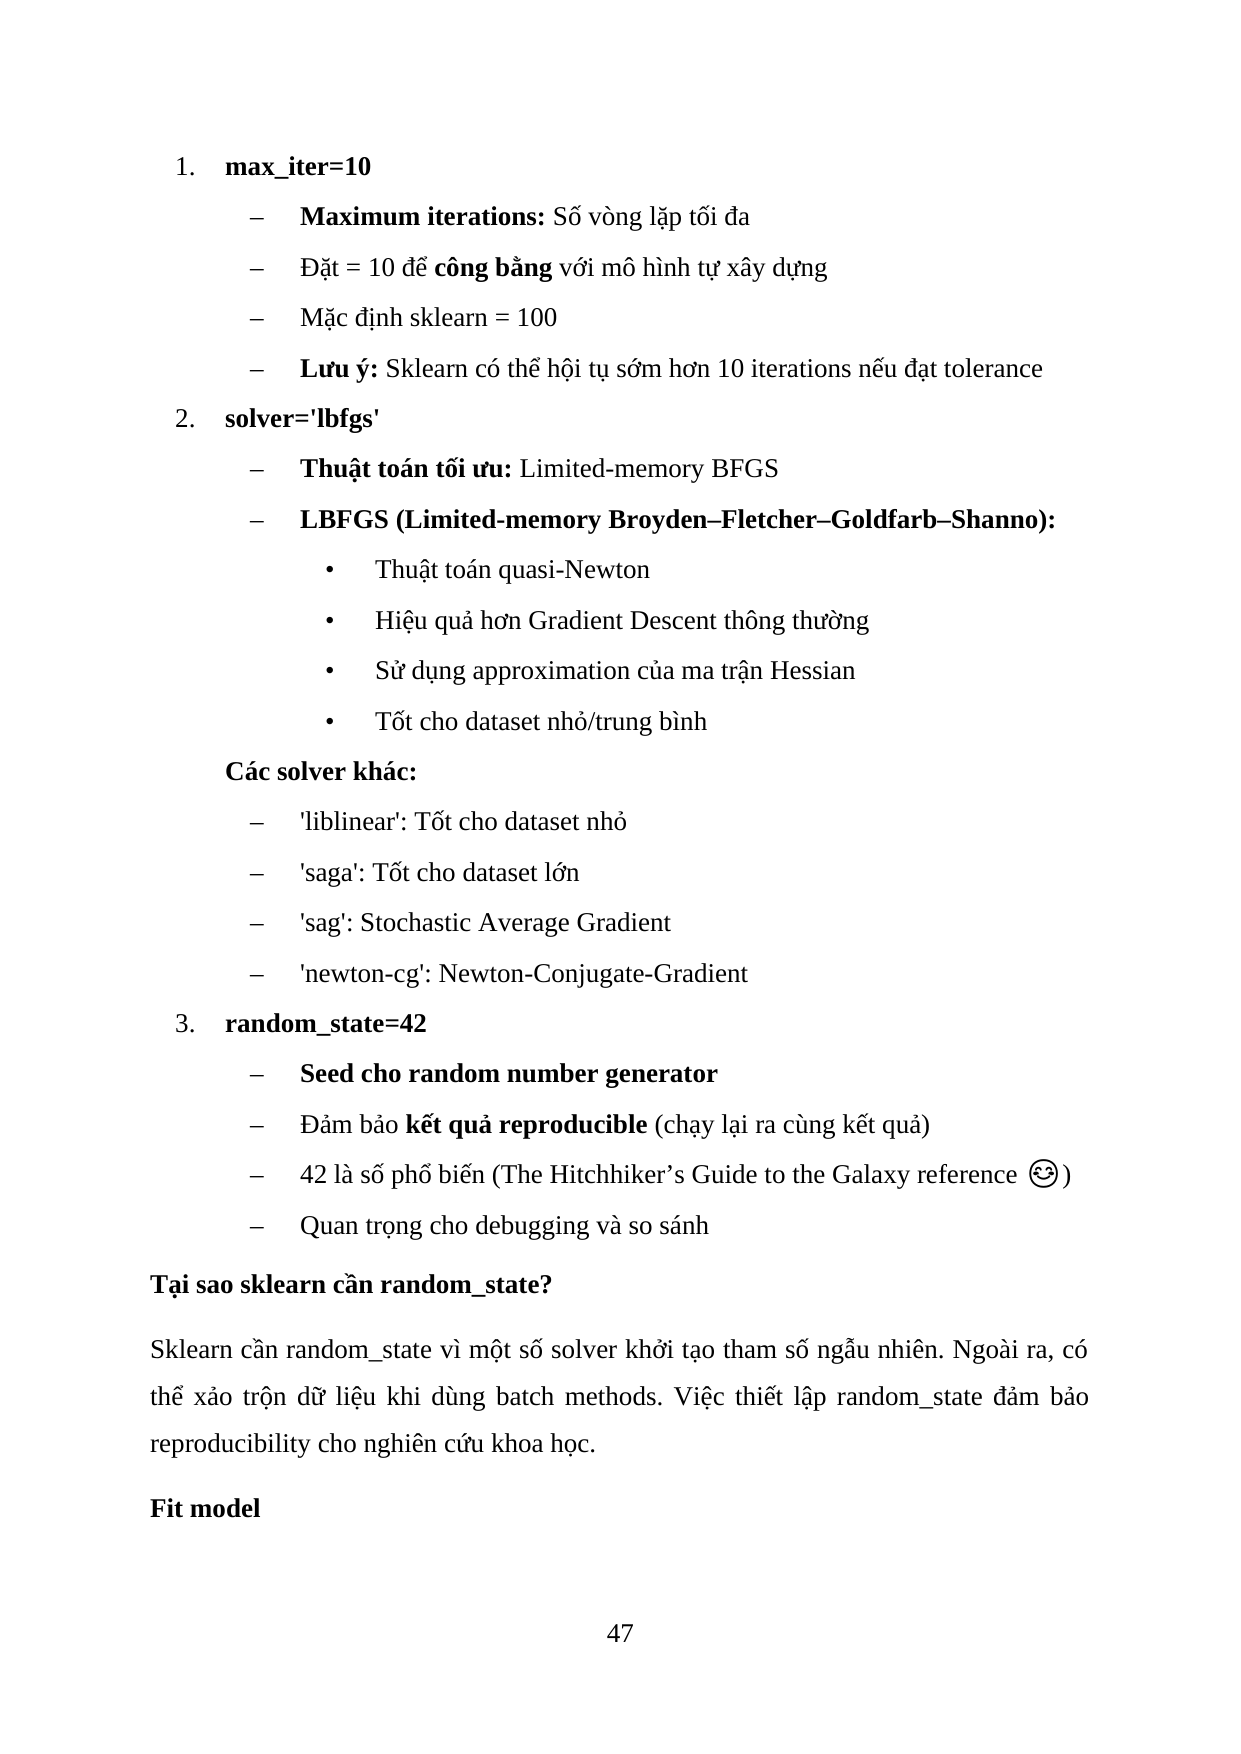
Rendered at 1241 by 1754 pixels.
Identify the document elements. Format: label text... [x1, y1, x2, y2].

list Sử dụng approximation của ma trận Hessian [325, 654, 1090, 685]
list 'saga': Tốt cho dataset lớn [250, 856, 1090, 887]
list Maximum iterations: Số vòng lặp tối đa [250, 200, 1090, 232]
list Mặc định sklearn = 100 [250, 301, 1090, 332]
list Seed cho random number generator [250, 1057, 1090, 1089]
list Thuật toán tối ưu: Limited-memory BFGS [250, 452, 1090, 484]
list Thuật toán quasi-Newton [325, 553, 1090, 584]
list Hiệu quả hơn Gradient Descent thông thường [325, 604, 1090, 635]
list max_iter=10 [175, 150, 1090, 181]
list Lưu ý: Sklearn có thể hội tụ sớm hơn 10 iterations nếu đạt tolerance [250, 352, 1090, 383]
list Tốt cho dataset nhỏ/trung bình [325, 704, 1090, 736]
text Sklearn cần random_state vì một số solver khởi tạo tham số ngẫu nhiên. Ngoài ra, có thể xảo trộn dữ liệu khi dùng batch methods. Việc thiết lập random_state đảm bảo reproducibility cho nghiên cứu khoa học. [150, 1333, 1090, 1458]
list 'liblinear': Tốt cho dataset nhỏ [250, 805, 1090, 837]
list random_state=42 [175, 1007, 1090, 1038]
list Đặt = 10 để công bằng với mô hình tự xây dựng [250, 251, 1090, 282]
list Đảm bảo kết quả reproducible (chạy lại ra cùng kết quả) [250, 1108, 1090, 1139]
list 42 là số phổ biến (The Hitchhiker’s Guide to the Galaxy reference 😊) [250, 1158, 1090, 1189]
text Tại sao sklearn cần random_state? [150, 1268, 1090, 1299]
list 'sag': Stochastic Average Gradient [250, 906, 1090, 937]
list LBFGS (Limited-memory Broyden–Fletcher–Goldfarb–Shanno): [250, 503, 1090, 534]
list solver='lbfgs' [175, 402, 1090, 433]
list 'newton-cg': Newton-Conjugate-Gradient [250, 957, 1090, 988]
text Fit model [150, 1492, 1090, 1523]
list Các solver khác: [175, 755, 1090, 786]
list Quan trọng cho debugging và so sánh [250, 1209, 1090, 1240]
